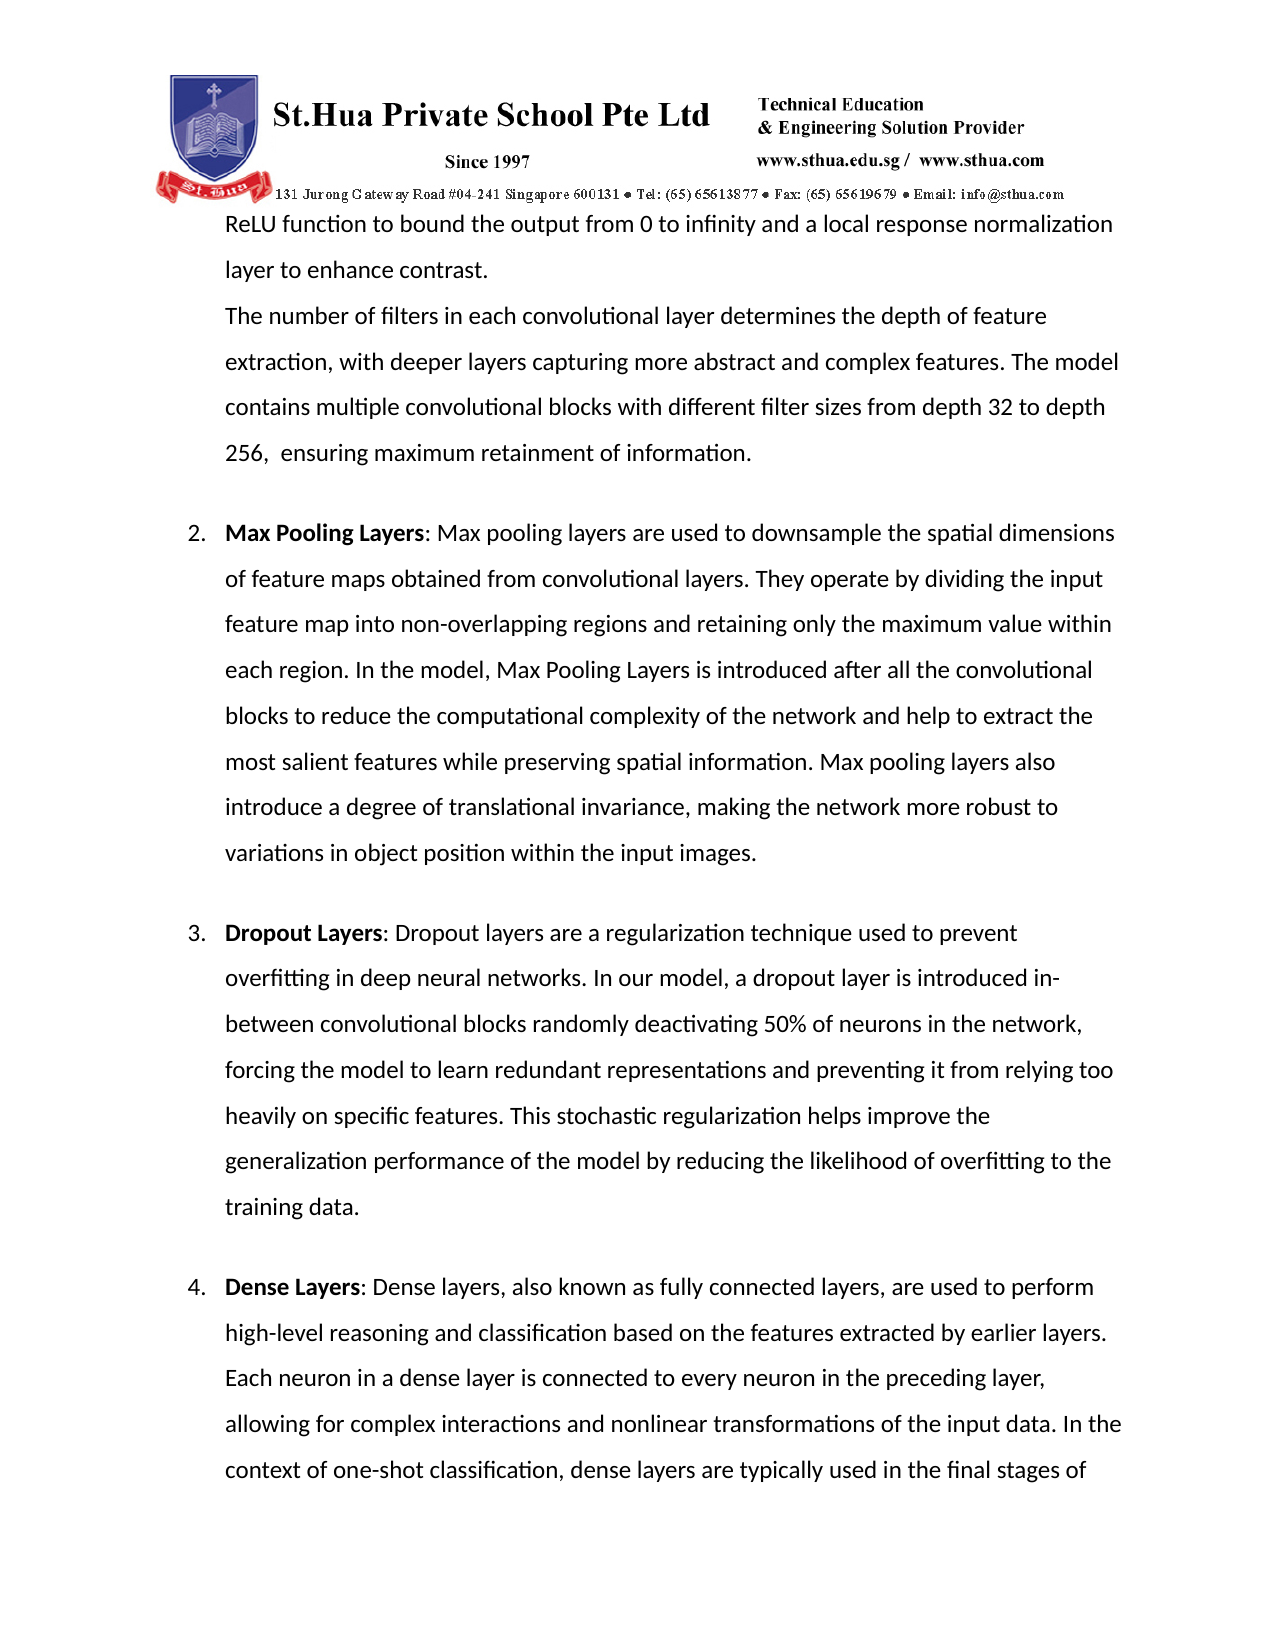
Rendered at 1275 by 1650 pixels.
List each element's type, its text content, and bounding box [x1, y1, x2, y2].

text The number of filters in each convolutional layer determines the depth of feature extraction, with deeper layers capturing more abstract and complex features. The model contains multiple convolutional blocks with different filter sizes from depth 32 to depth 256, ensuring maximum retainment of information. [225, 300, 1125, 468]
picture [150, 75, 1078, 209]
list Dropout Layers: Dropout layers are a regularization technique used to prevent overfitting in deep neural networks. In our model, a dropout layer is introduced in-between convolutional blocks randomly deactivating 50% of neurons in the network, forcing the model to learn redundant representations and preventing it from relying too heavily on specific features. This stochastic regularization helps improve the generalization performance of the model by reducing the likelihood of overfitting to the training data. [187, 917, 1125, 1222]
list Max Pooling Layers: Max pooling layers are used to downsample the spatial dimensions of feature maps obtained from convolutional layers. They operate by dividing the input feature map into non-overlapping regions and retaining only the maximum value within each region. In the model, Max Pooling Layers is introduced after all the convolutional blocks to reduce the computational complexity of the network and help to extract the most salient features while preserving spatial information. Max pooling layers also introduce a degree of translational invariance, making the network more robust to variations in object position within the input images. [187, 517, 1125, 868]
